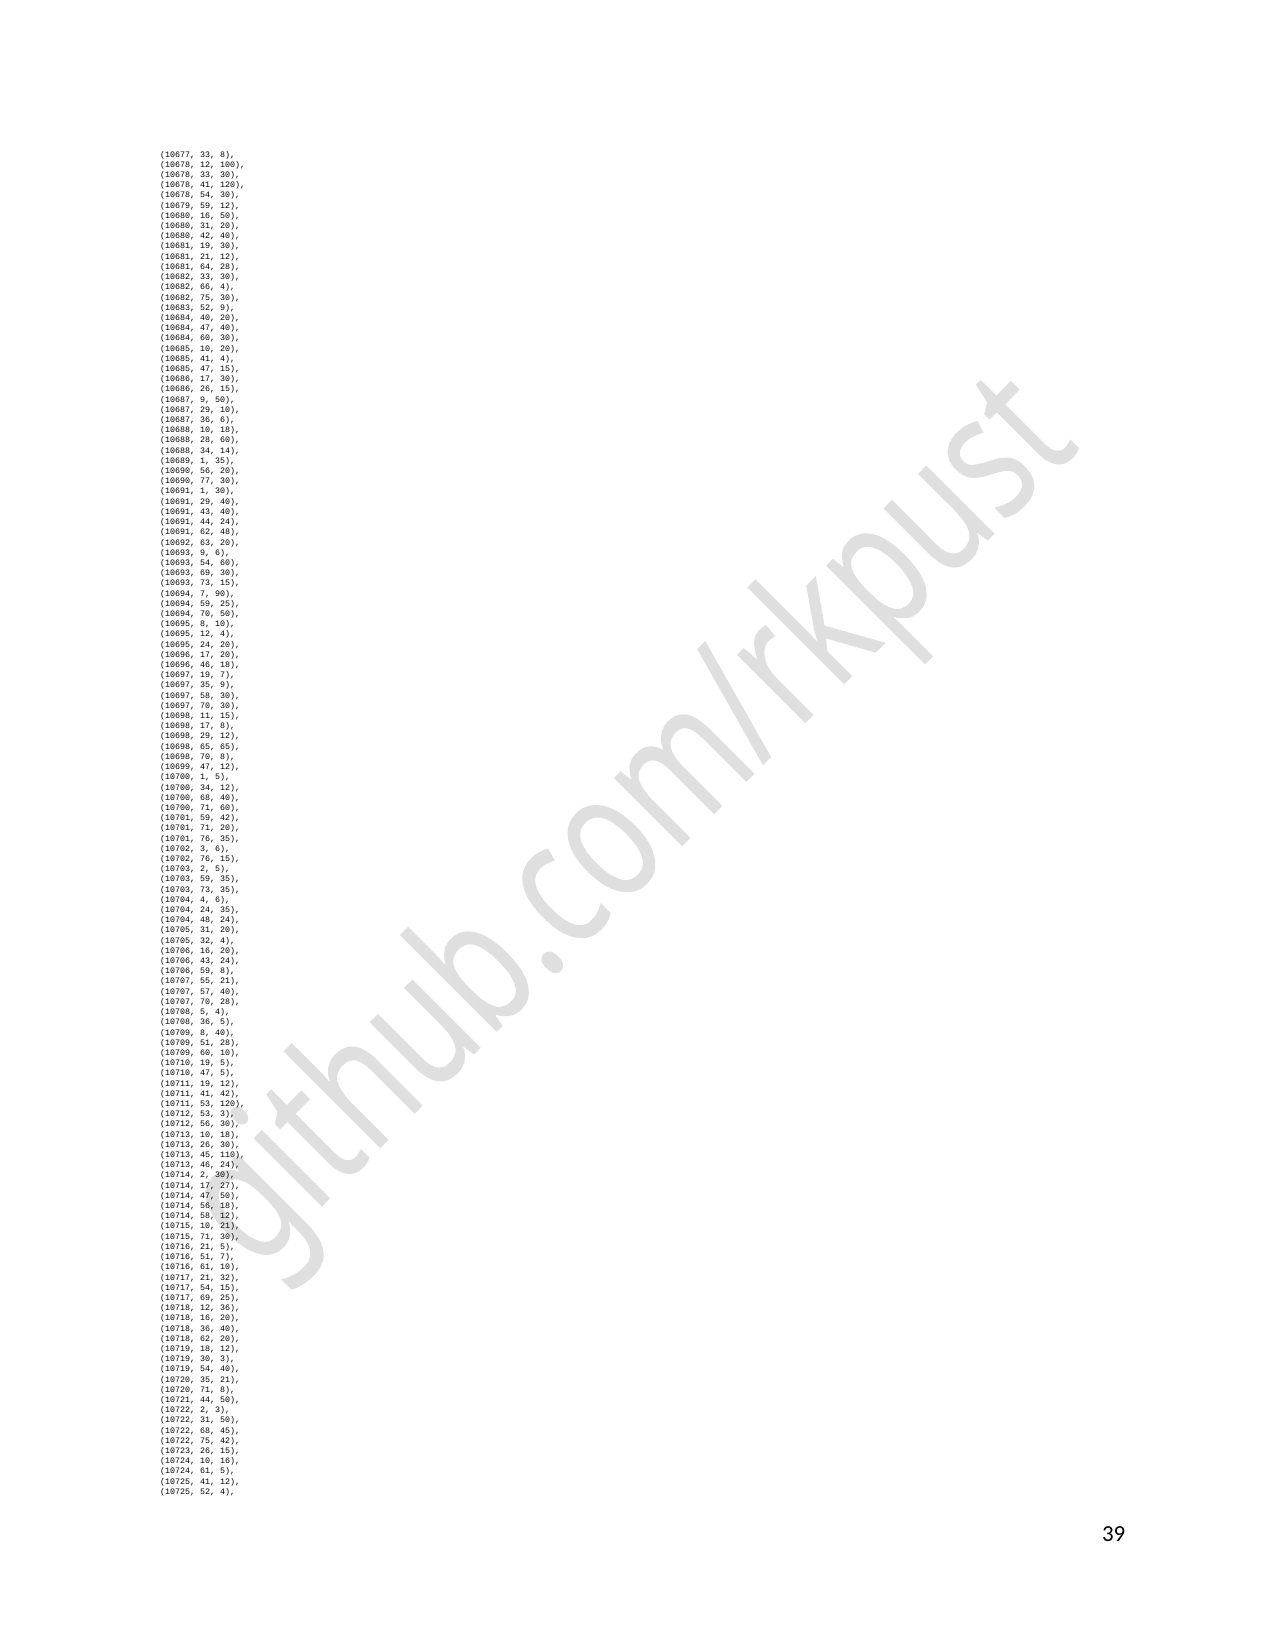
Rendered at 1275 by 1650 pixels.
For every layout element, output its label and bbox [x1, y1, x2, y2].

text [150, 150, 1125, 1497]
